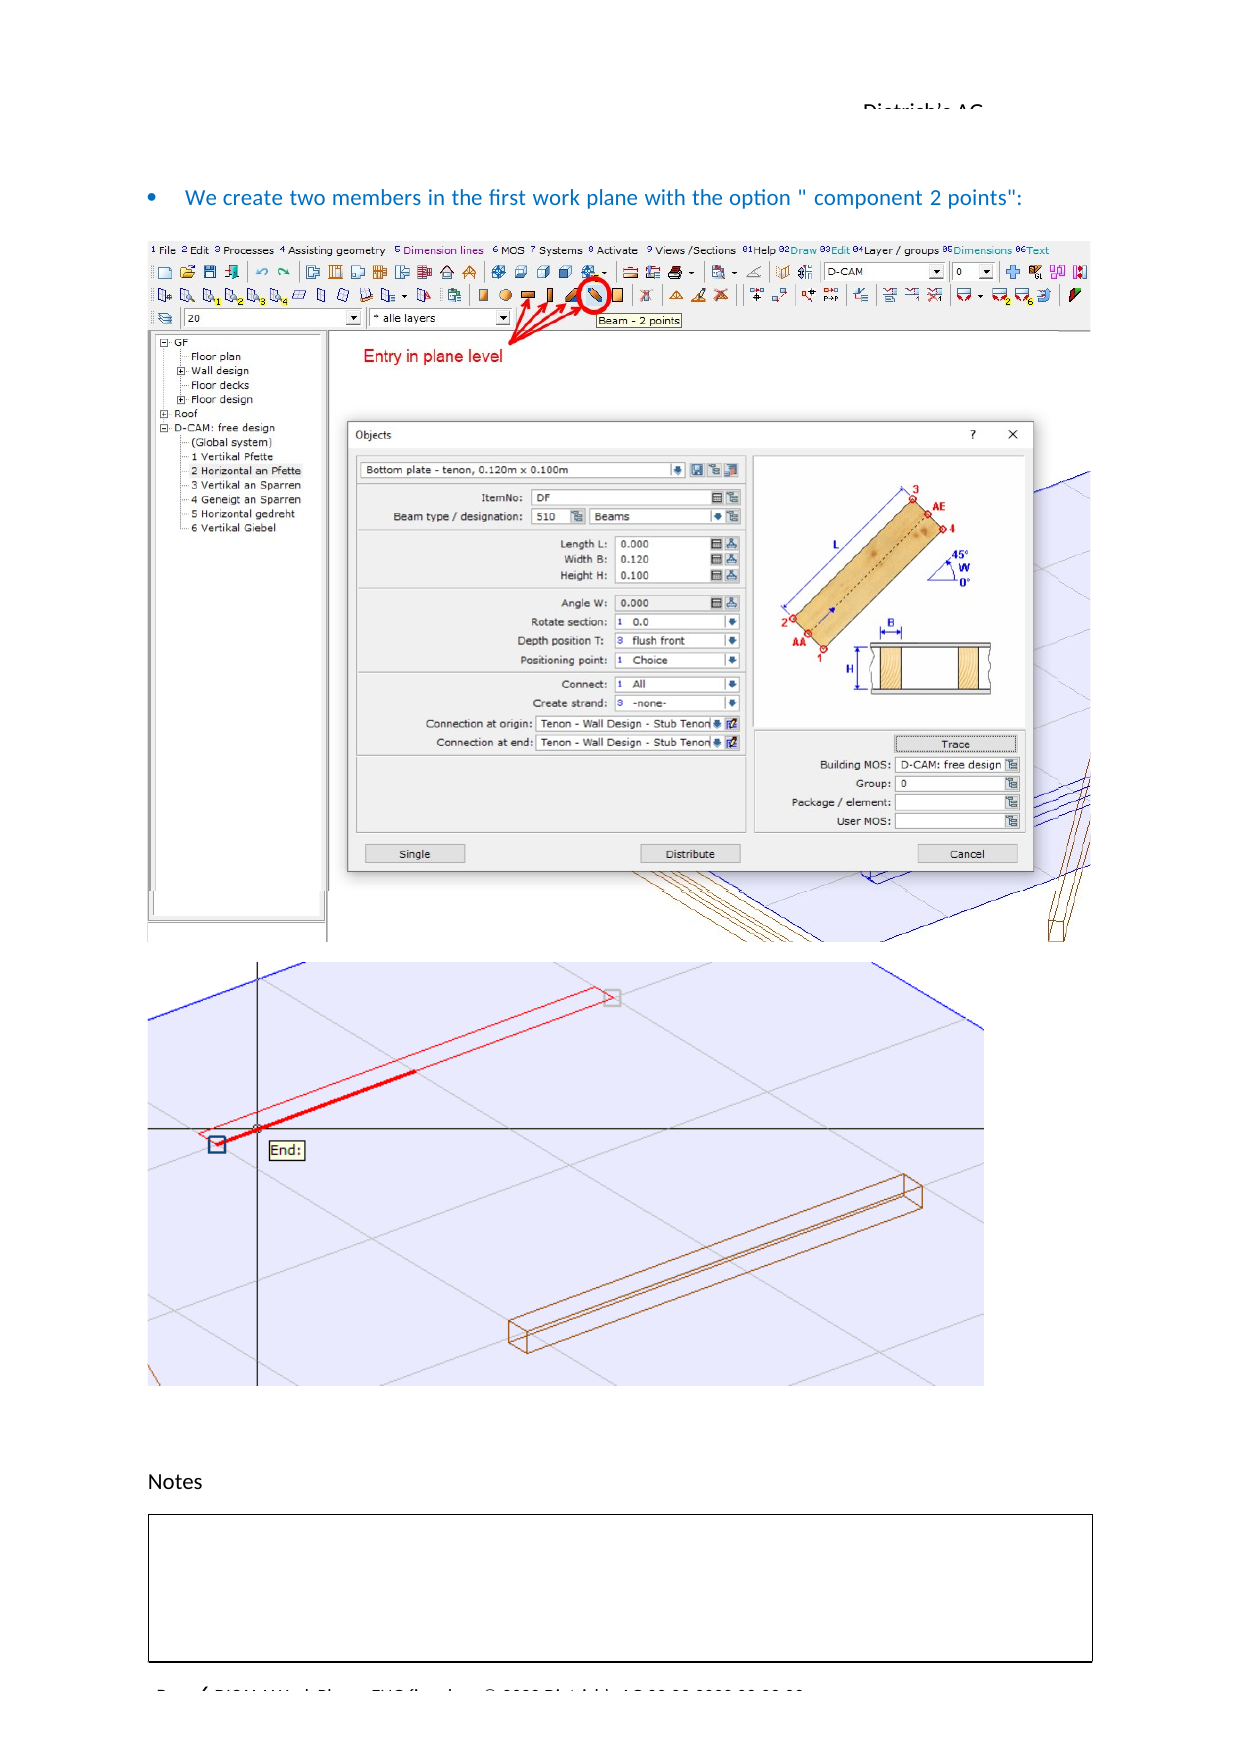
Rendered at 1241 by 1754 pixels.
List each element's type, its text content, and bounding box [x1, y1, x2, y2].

text Notes [148, 1467, 1163, 1495]
picture [147, 962, 984, 1386]
picture [147, 241, 1091, 942]
list We create two members in the first work plane with the option " component 2 points": [148, 183, 1163, 212]
